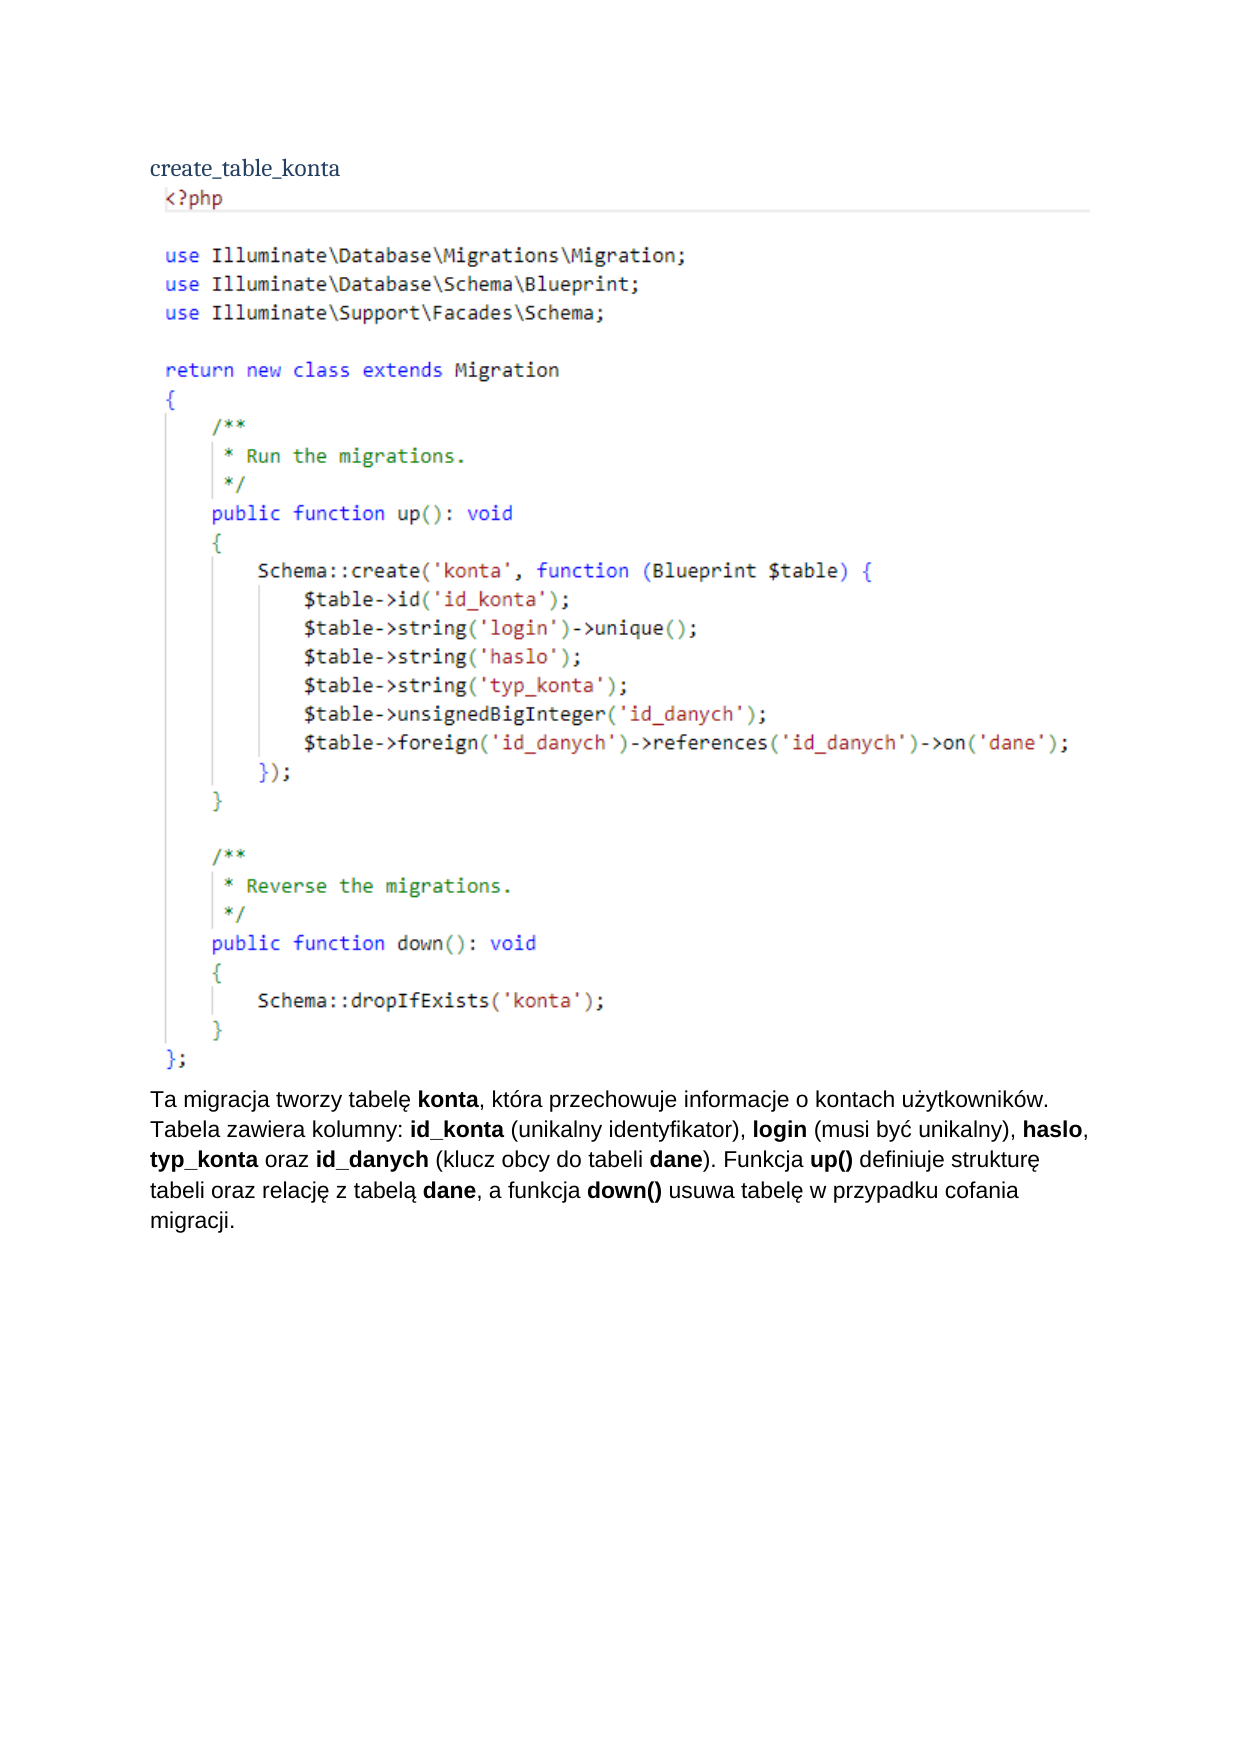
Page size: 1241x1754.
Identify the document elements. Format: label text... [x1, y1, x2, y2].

text Ta migracja tworzy tabelę konta, która przechowuje informacje o kontach użytkowników. Tabela zawiera kolumny: id_konta (unikalny identyfikator), login (musi być unikalny), haslo, typ_konta oraz id_danych (klucz obcy do tabeli dane). Funkcja up() definiuje strukturę tabeli oraz relację z tabelą dane, a funkcja down() usuwa tabelę w przypadku cofania migracji. [150, 1086, 1090, 1233]
picture [150, 187, 1091, 1083]
subtitle create_table_konta [150, 154, 1090, 183]
